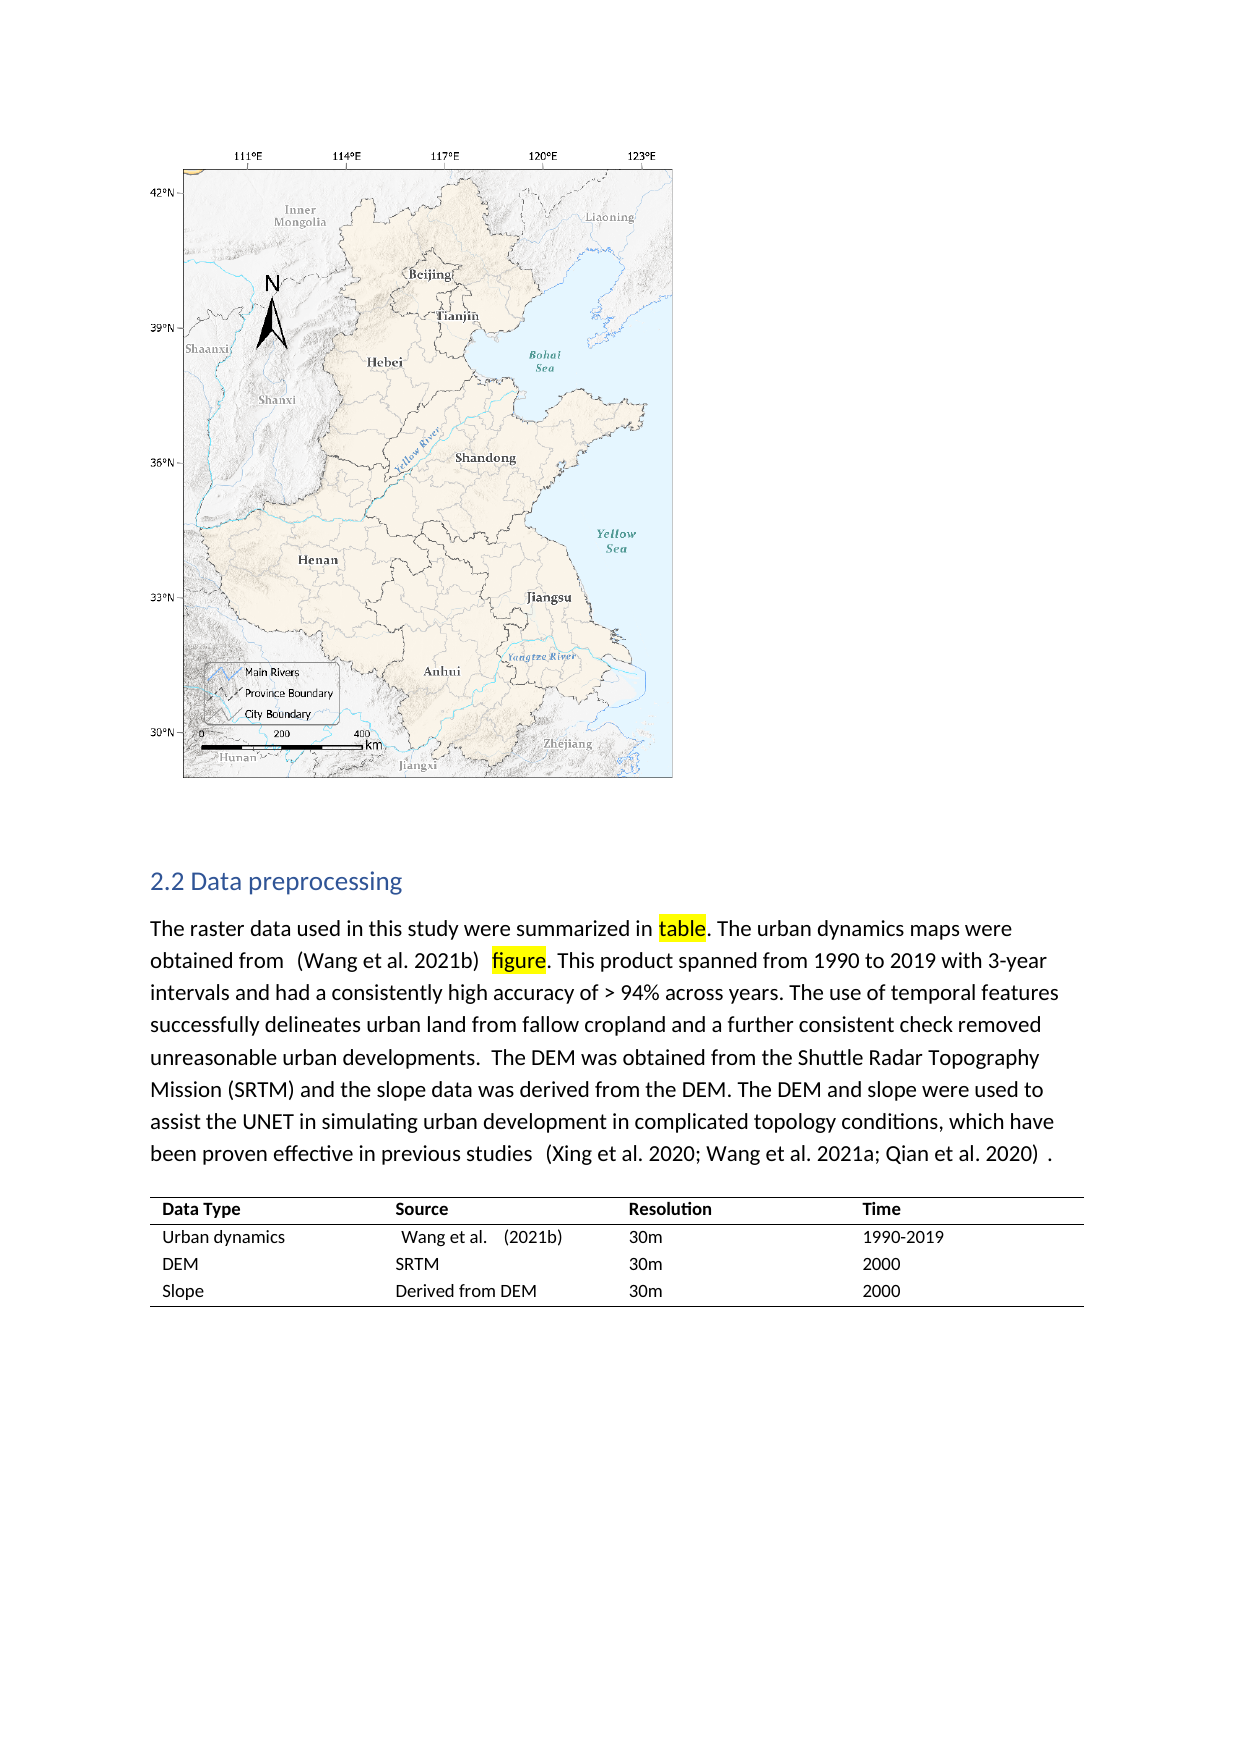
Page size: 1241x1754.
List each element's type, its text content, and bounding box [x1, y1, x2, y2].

table_cell SRTM [383, 1252, 617, 1279]
table_cell Derived from DEM [383, 1279, 617, 1306]
table_cell 30m [617, 1279, 850, 1306]
table_cell 1990-2019 [850, 1225, 1084, 1252]
table_header Data Type [150, 1198, 383, 1224]
table_header Source [383, 1198, 617, 1224]
table_cell Urban dynamics [150, 1225, 383, 1252]
table_cell Slope [150, 1279, 383, 1306]
table_cell 30m [617, 1252, 850, 1279]
table_cell 2000 [850, 1252, 1084, 1279]
table_cell DEM [150, 1252, 383, 1279]
table_cell 30m [617, 1225, 850, 1252]
subtitle 2.2 Data preprocessing [150, 864, 1090, 897]
table_header Resolution [617, 1198, 850, 1224]
picture [150, 150, 673, 778]
text The raster data used in this study were summarized in table. The urban dynamics maps were obtained from figure. This product spanned from 1990 to 2019 with 3-year intervals and had a consistently high accuracy of > 94% across years. The use of temporal features successfully delineates urban land from fallow cropland and a further consistent check removed unreasonable urban developments. The DEM was obtained from the Shuttle Radar Topography Mission (SRTM) and the slope data was derived from the DEM. The DEM and slope were used to assist the UNET in simulating urban development in complicated topology conditions, which have been proven effective in previous studies . [150, 914, 1090, 1167]
table_header Time [850, 1198, 1084, 1224]
table_cell [383, 1225, 617, 1252]
table_cell 2000 [850, 1279, 1084, 1306]
